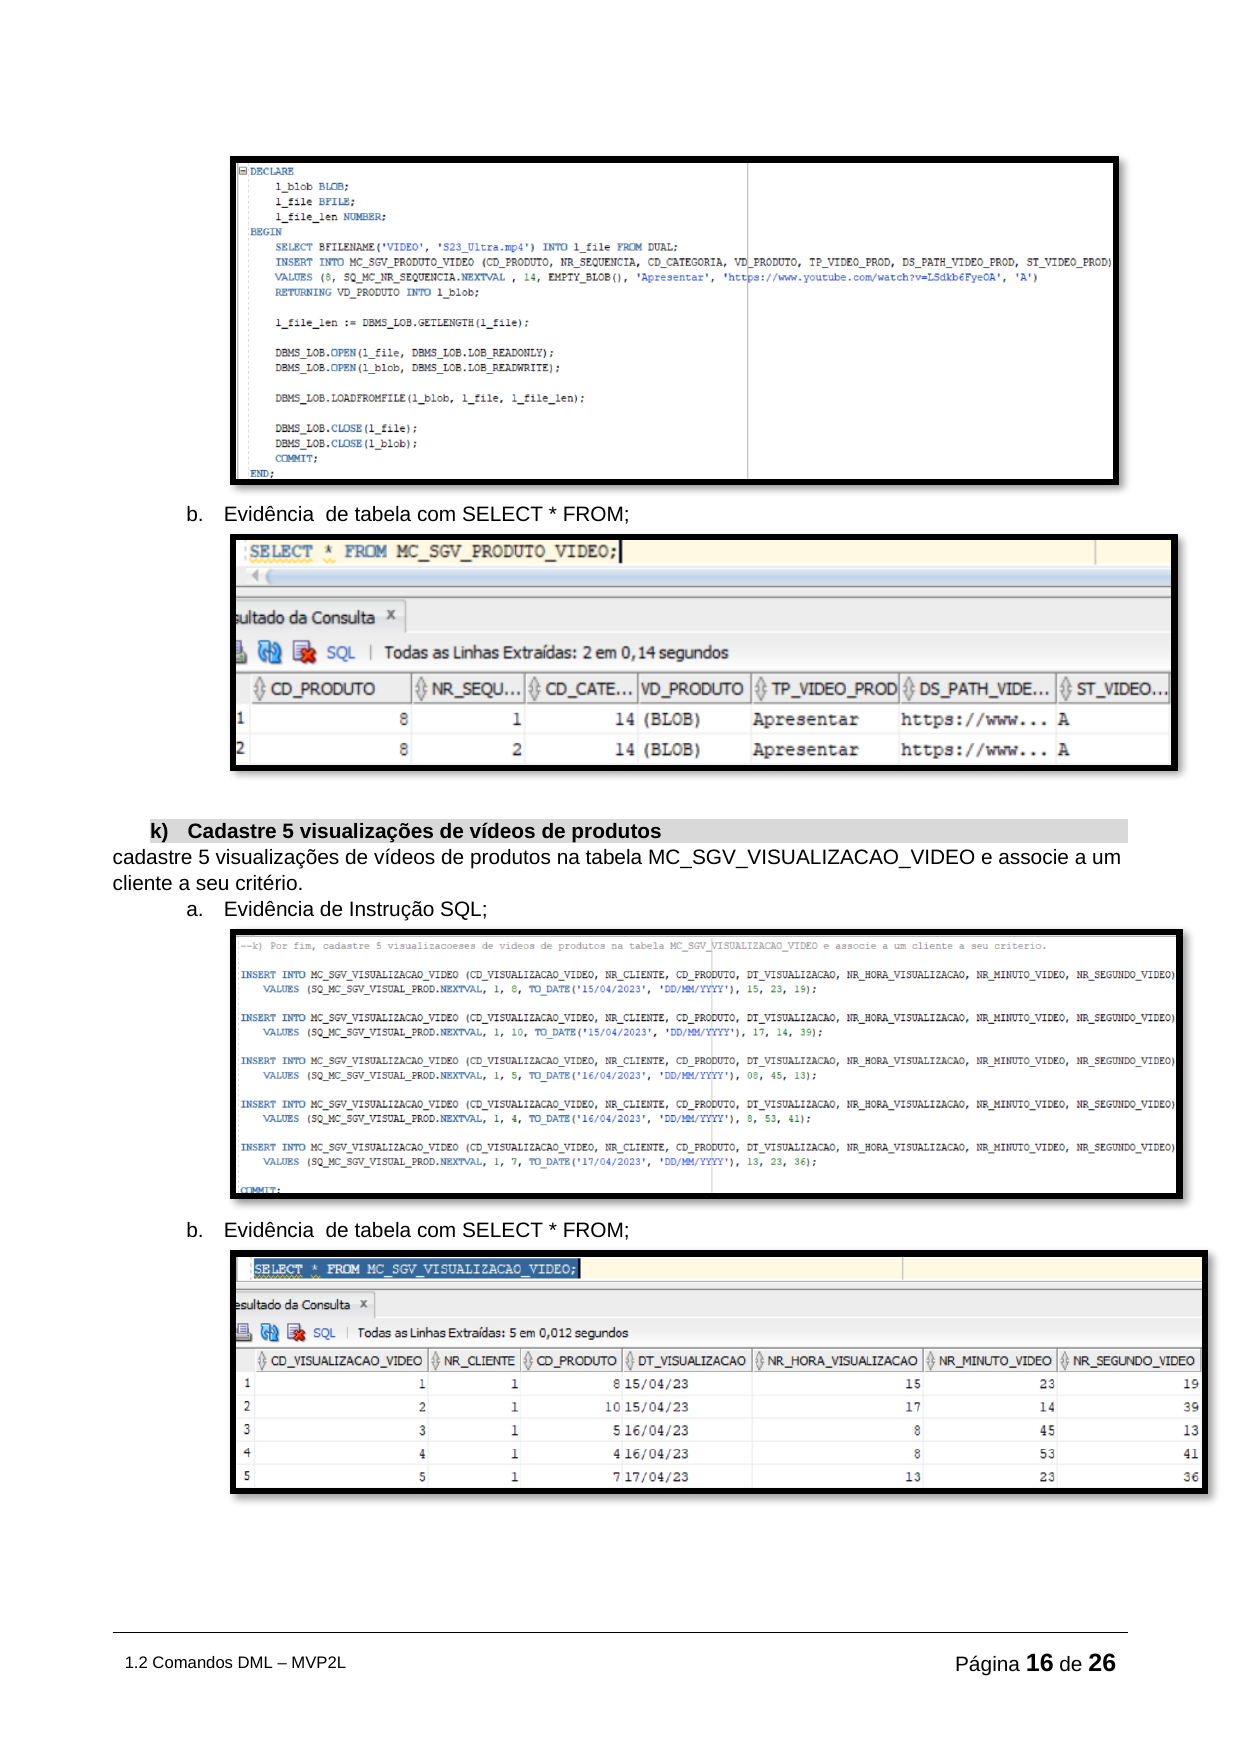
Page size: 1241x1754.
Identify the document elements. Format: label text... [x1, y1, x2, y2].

picture [236, 540, 1171, 765]
list Evidência de Instrução SQL; [186, 897, 1128, 921]
picture [236, 935, 1176, 1193]
list Evidência de tabela com SELECT * FROM; [186, 1218, 1128, 1242]
text cadastre 5 visualizações de vídeos de produtos na tabela MC_SGV_VISUALIZACAO_VIDEO e associe a um cliente a seu critério. [112, 845, 1128, 895]
picture [236, 163, 1113, 479]
list Evidência de tabela com SELECT * FROM; [186, 502, 1128, 526]
subtitle Cadastre 5 visualizações de vídeos de produtos [150, 819, 1128, 843]
picture [236, 1257, 1202, 1488]
